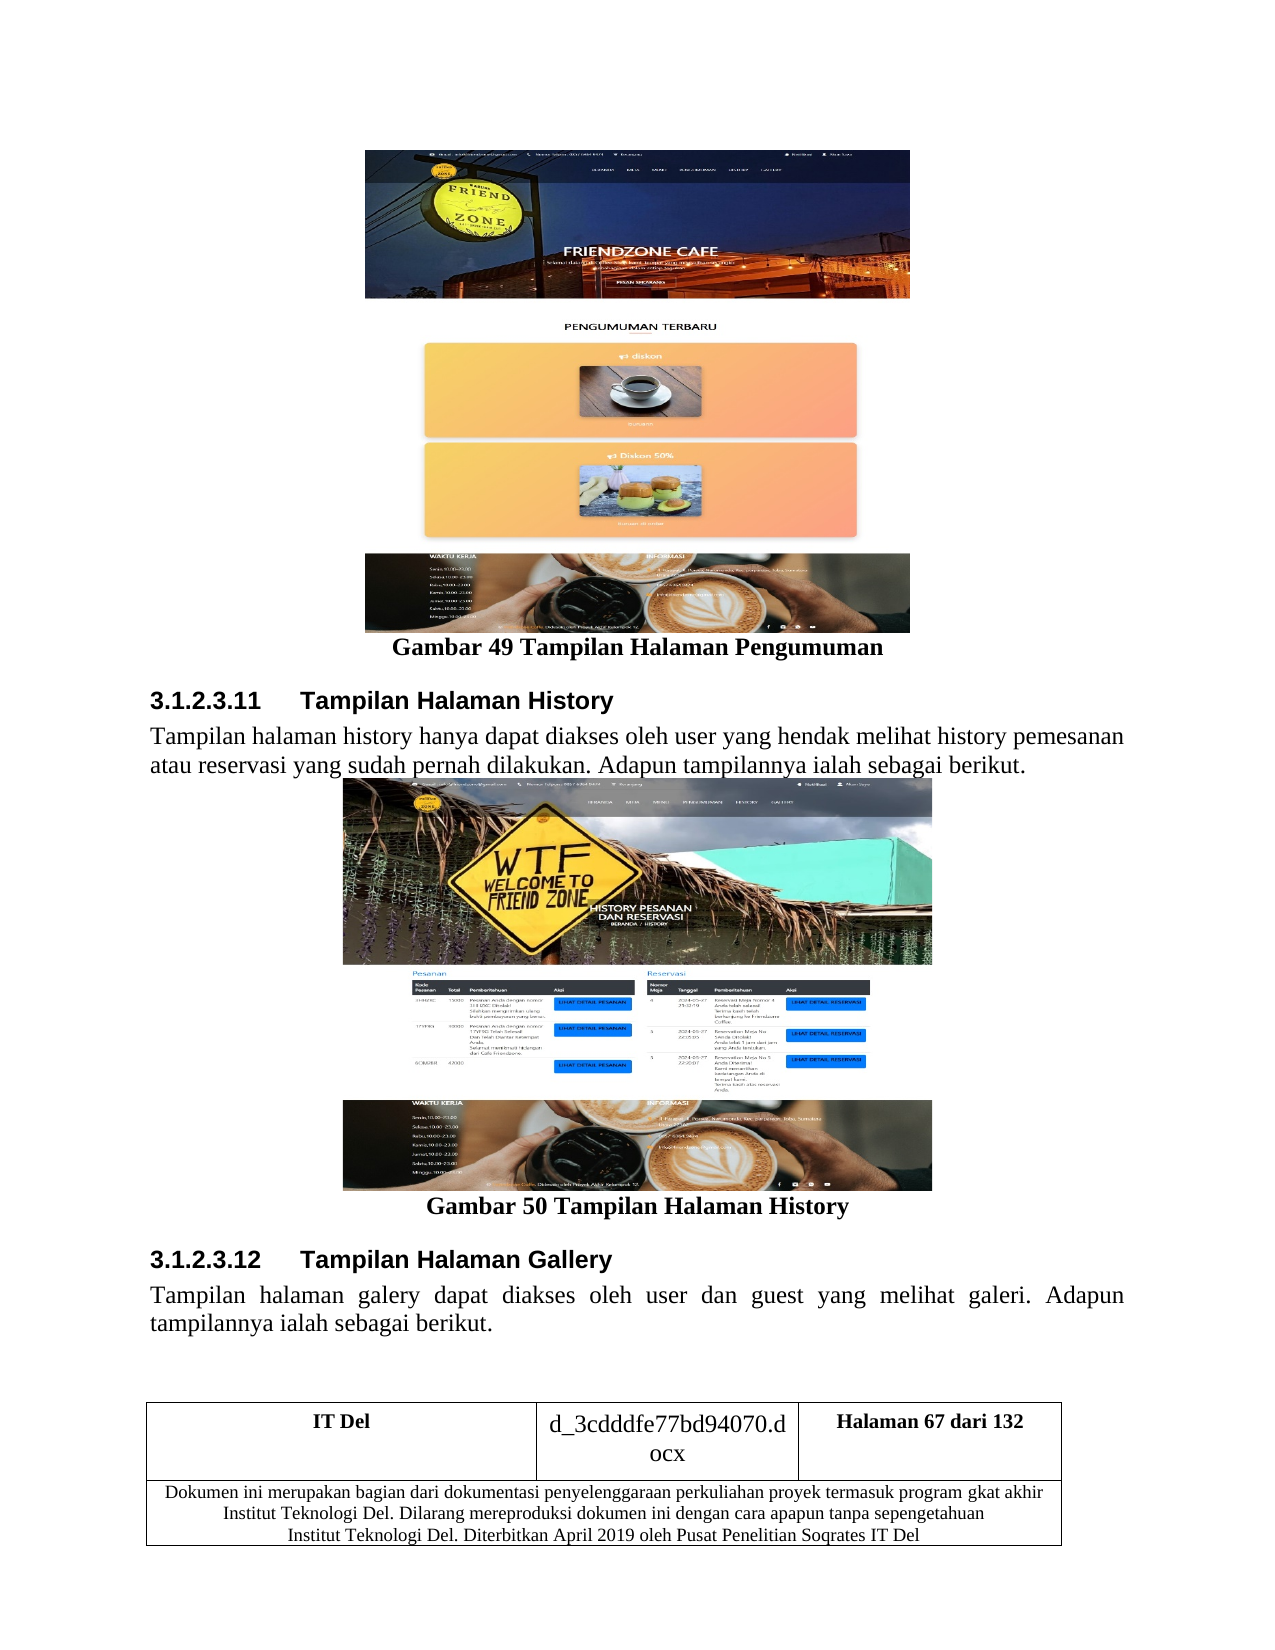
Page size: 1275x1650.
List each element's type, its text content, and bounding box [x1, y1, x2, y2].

text Gambar 49 Tampilan Halaman Pengumuman [150, 632, 1125, 661]
picture [365, 150, 910, 633]
picture [342, 778, 933, 1191]
text Tampilan halaman galery dapat diakses oleh user dan guest yang melihat galeri. Adapun tampilannya ialah sebagai berikut. [150, 1280, 1125, 1337]
text Gambar 50 Tampilan Halaman History [150, 1191, 1125, 1220]
subtitle Tampilan Halaman Gallery [150, 1245, 1125, 1273]
text Tampilan halaman history hanya dapat diakses oleh user yang hendak melihat history pemesanan atau reservasi yang sudah pernah dilakukan. Adapun tampilannya ialah sebagai berikut. [150, 721, 1125, 778]
subtitle Tampilan Halaman History [150, 686, 1125, 715]
